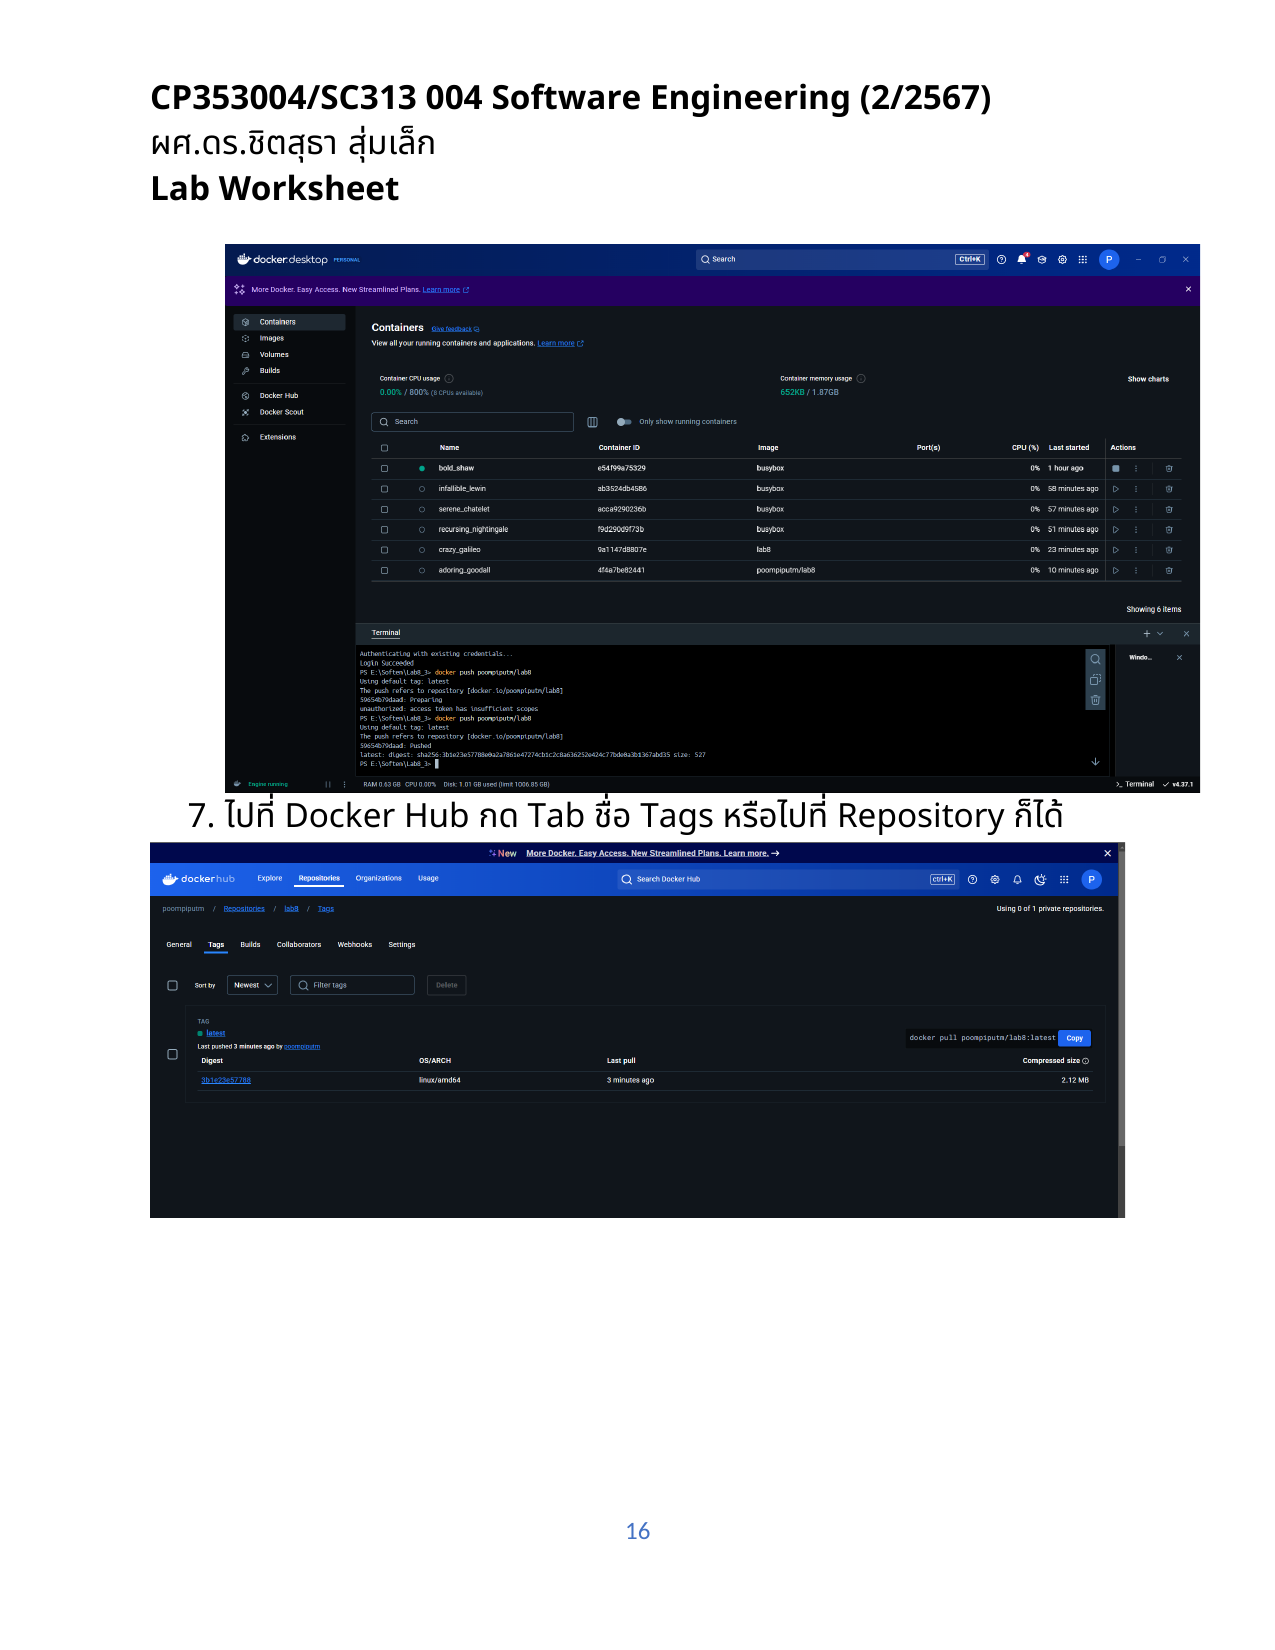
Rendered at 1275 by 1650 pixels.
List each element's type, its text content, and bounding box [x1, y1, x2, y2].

picture [150, 842, 1125, 1218]
list ไปที่ Docker Hub กด Tab ชื่อ Tags หรือไปที่ Repository ก็ได้ [187, 792, 1125, 842]
picture [225, 244, 1200, 793]
